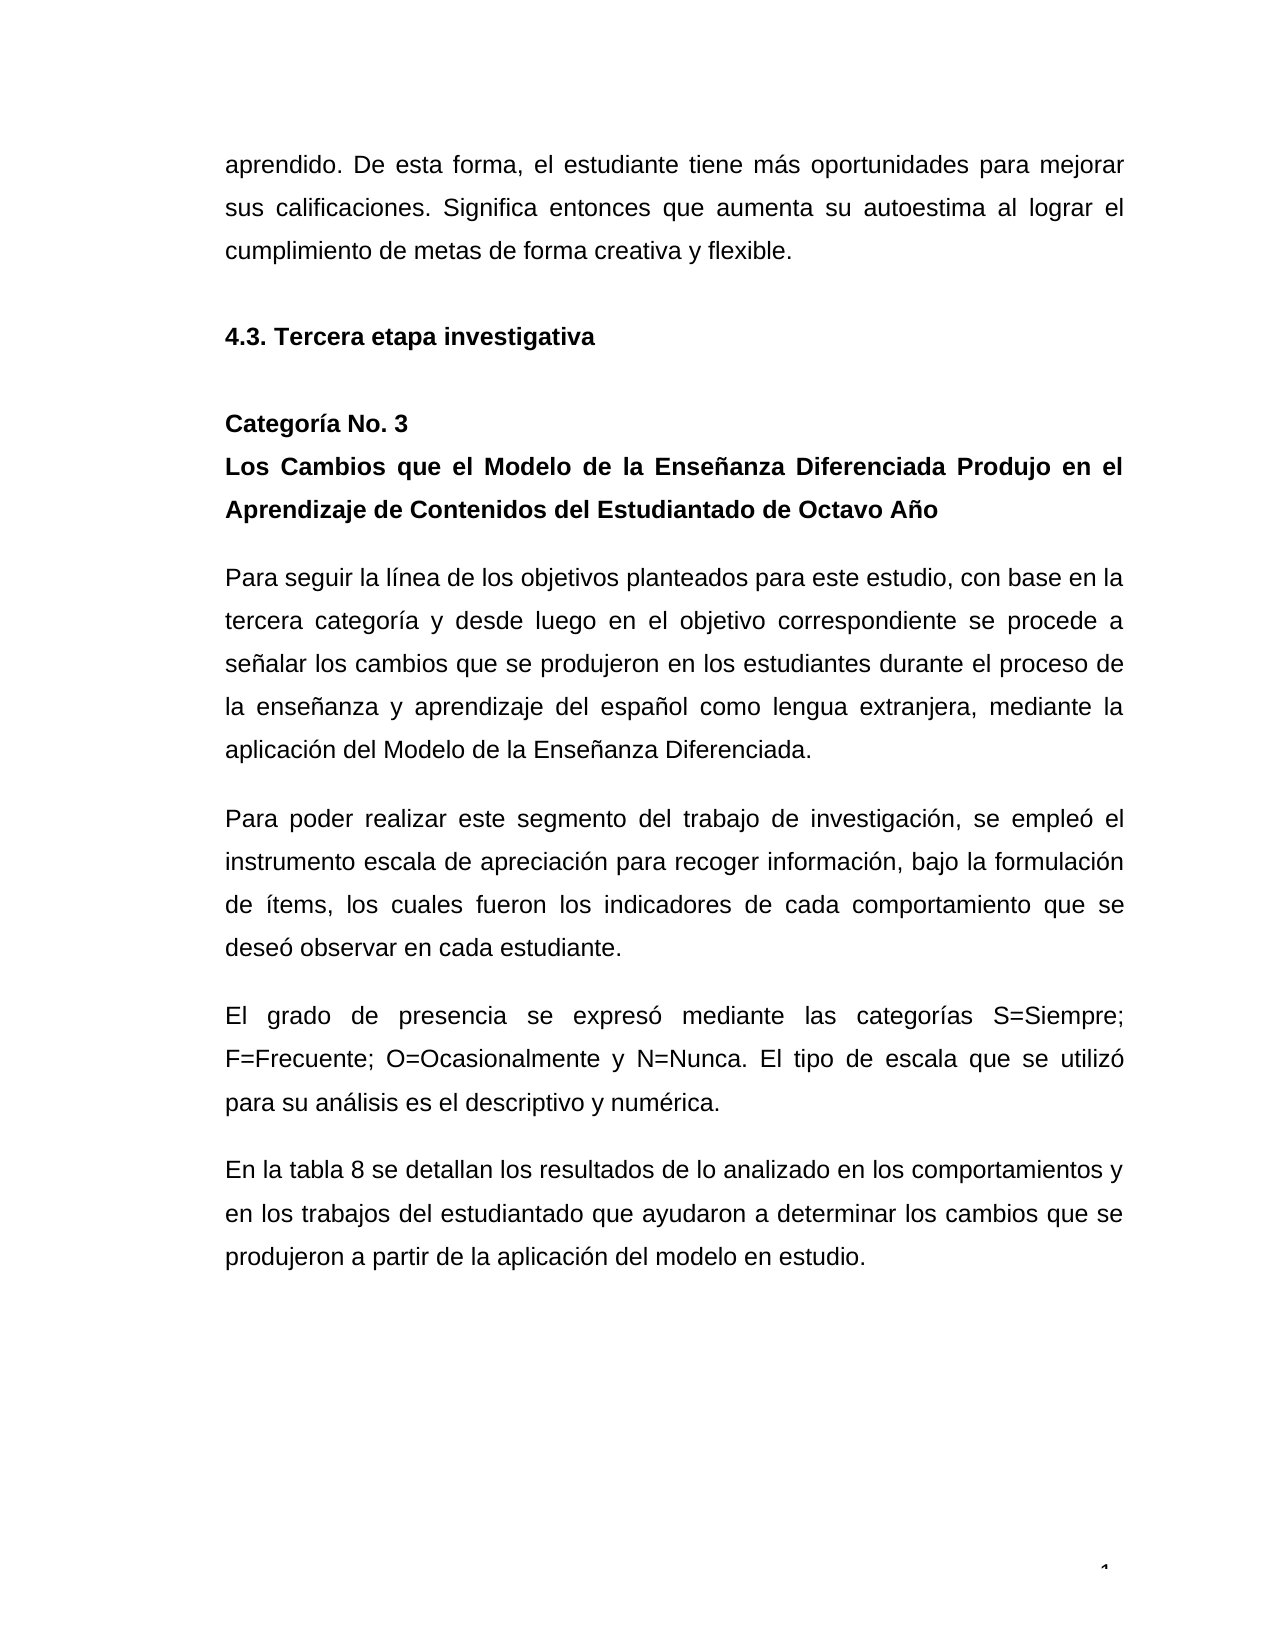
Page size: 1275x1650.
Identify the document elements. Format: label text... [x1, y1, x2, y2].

subtitle Tercera etapa investigativa [225, 322, 1275, 351]
text Para seguir la línea de los objetivos planteados para este estudio, con base en la tercera categoría y desde luego en el objetivo correspondiente se procede a señalar los cambios que se produjeron en los estudiantes durante el proceso de la enseñanza y aprendizaje del español como lengua extranjera, mediante la aplicación del Modelo de la Enseñanza Diferenciada. [225, 563, 1126, 764]
text Categoría No. 3 [225, 409, 1275, 437]
text Para poder realizar este segmento del trabajo de investigación, se empleó el instrumento escala de apreciación para recoger información, bajo la formulación de ítems, los cuales fueron los indicadores de cada comportamiento que se deseó observar en cada estudiante. [225, 804, 1126, 962]
text En la tabla 8 se detallan los resultados de lo analizado en los comportamientos y en los trabajos del estudiantado que ayudaron a determinar los cambios que se produjeron a partir de la aplicación del modelo en estudio. [225, 1156, 1125, 1271]
text aprendido. De esta forma, el estudiante tiene más oportunidades para mejorar sus calificaciones. Significa entonces que aumenta su autoestima al lograr el cumplimiento de metas de forma creativa y flexible. [225, 150, 1126, 265]
text El grado de presencia se expresó mediante las categorías S=Siempre; F=Frecuente; O=Ocasionalmente y N=Nunca. El tipo de escala que se utilizó para su análisis es el descriptivo y numérica. [225, 1001, 1126, 1116]
text Los Cambios que el Modelo de la Enseñanza Diferenciada Produjo en el Aprendizaje de Contenidos del Estudiantado de Octavo Año [225, 452, 1124, 524]
